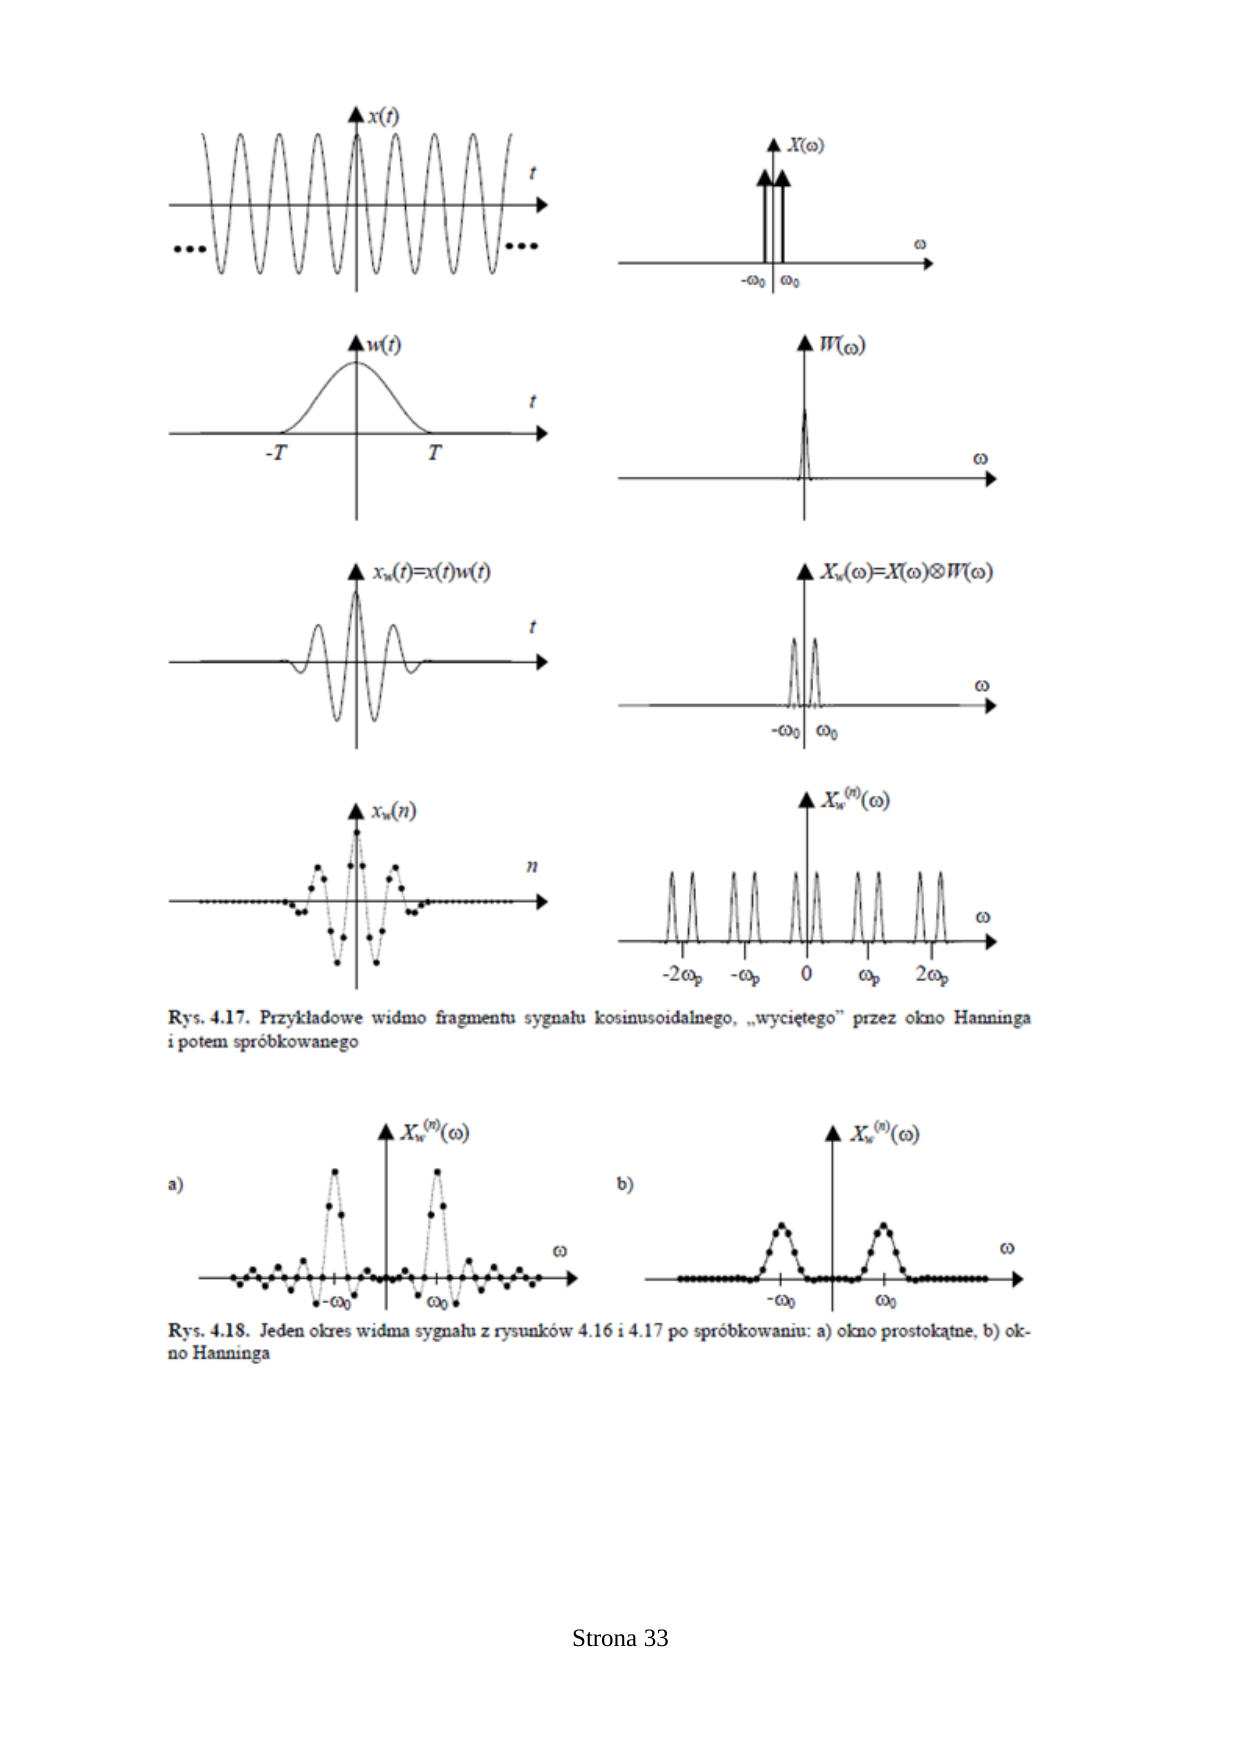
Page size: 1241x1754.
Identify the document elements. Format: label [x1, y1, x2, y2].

picture [144, 75, 1096, 1389]
